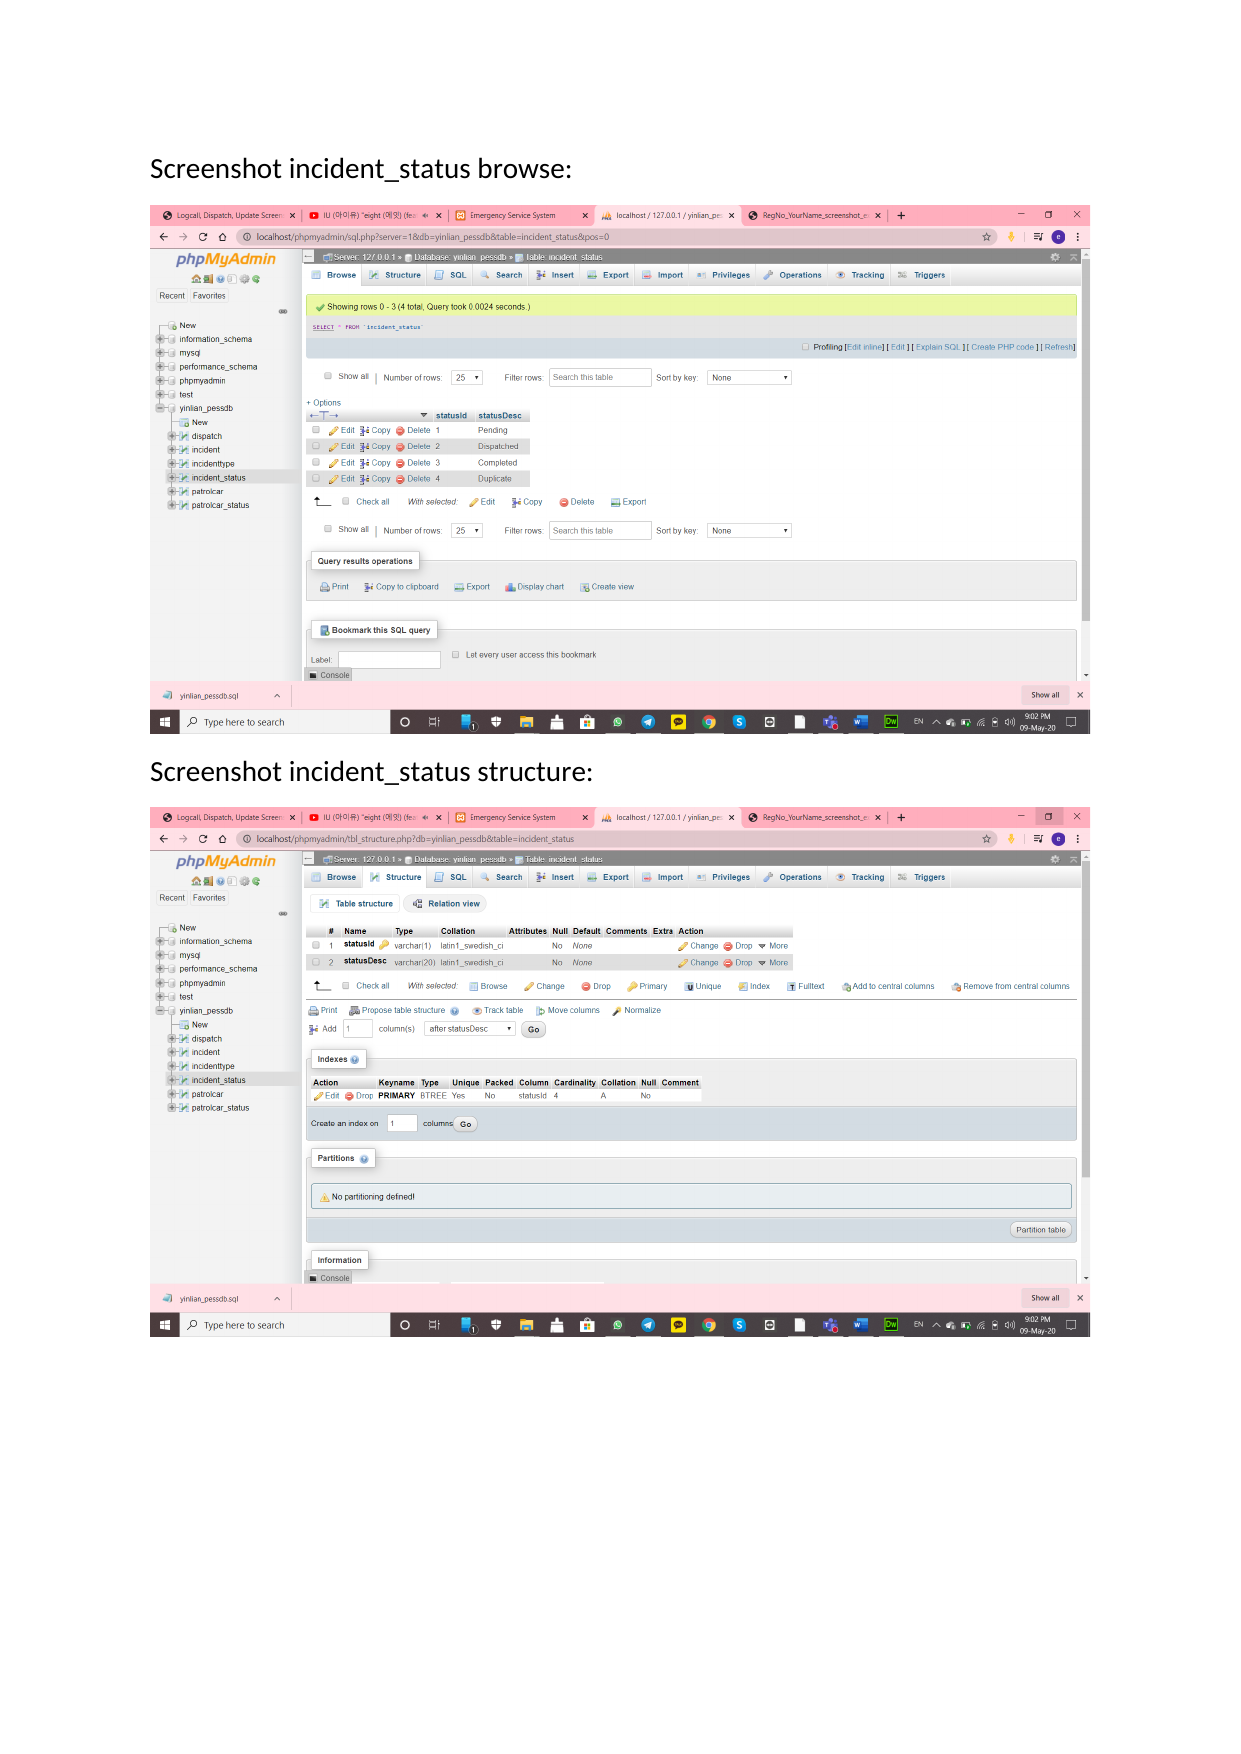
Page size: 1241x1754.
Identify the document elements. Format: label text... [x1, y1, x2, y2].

text Screenshot incident_status browse: [150, 150, 1090, 186]
text Screenshot incident_status structure: [150, 753, 1090, 788]
picture [150, 205, 1091, 734]
picture [150, 807, 1091, 1337]
